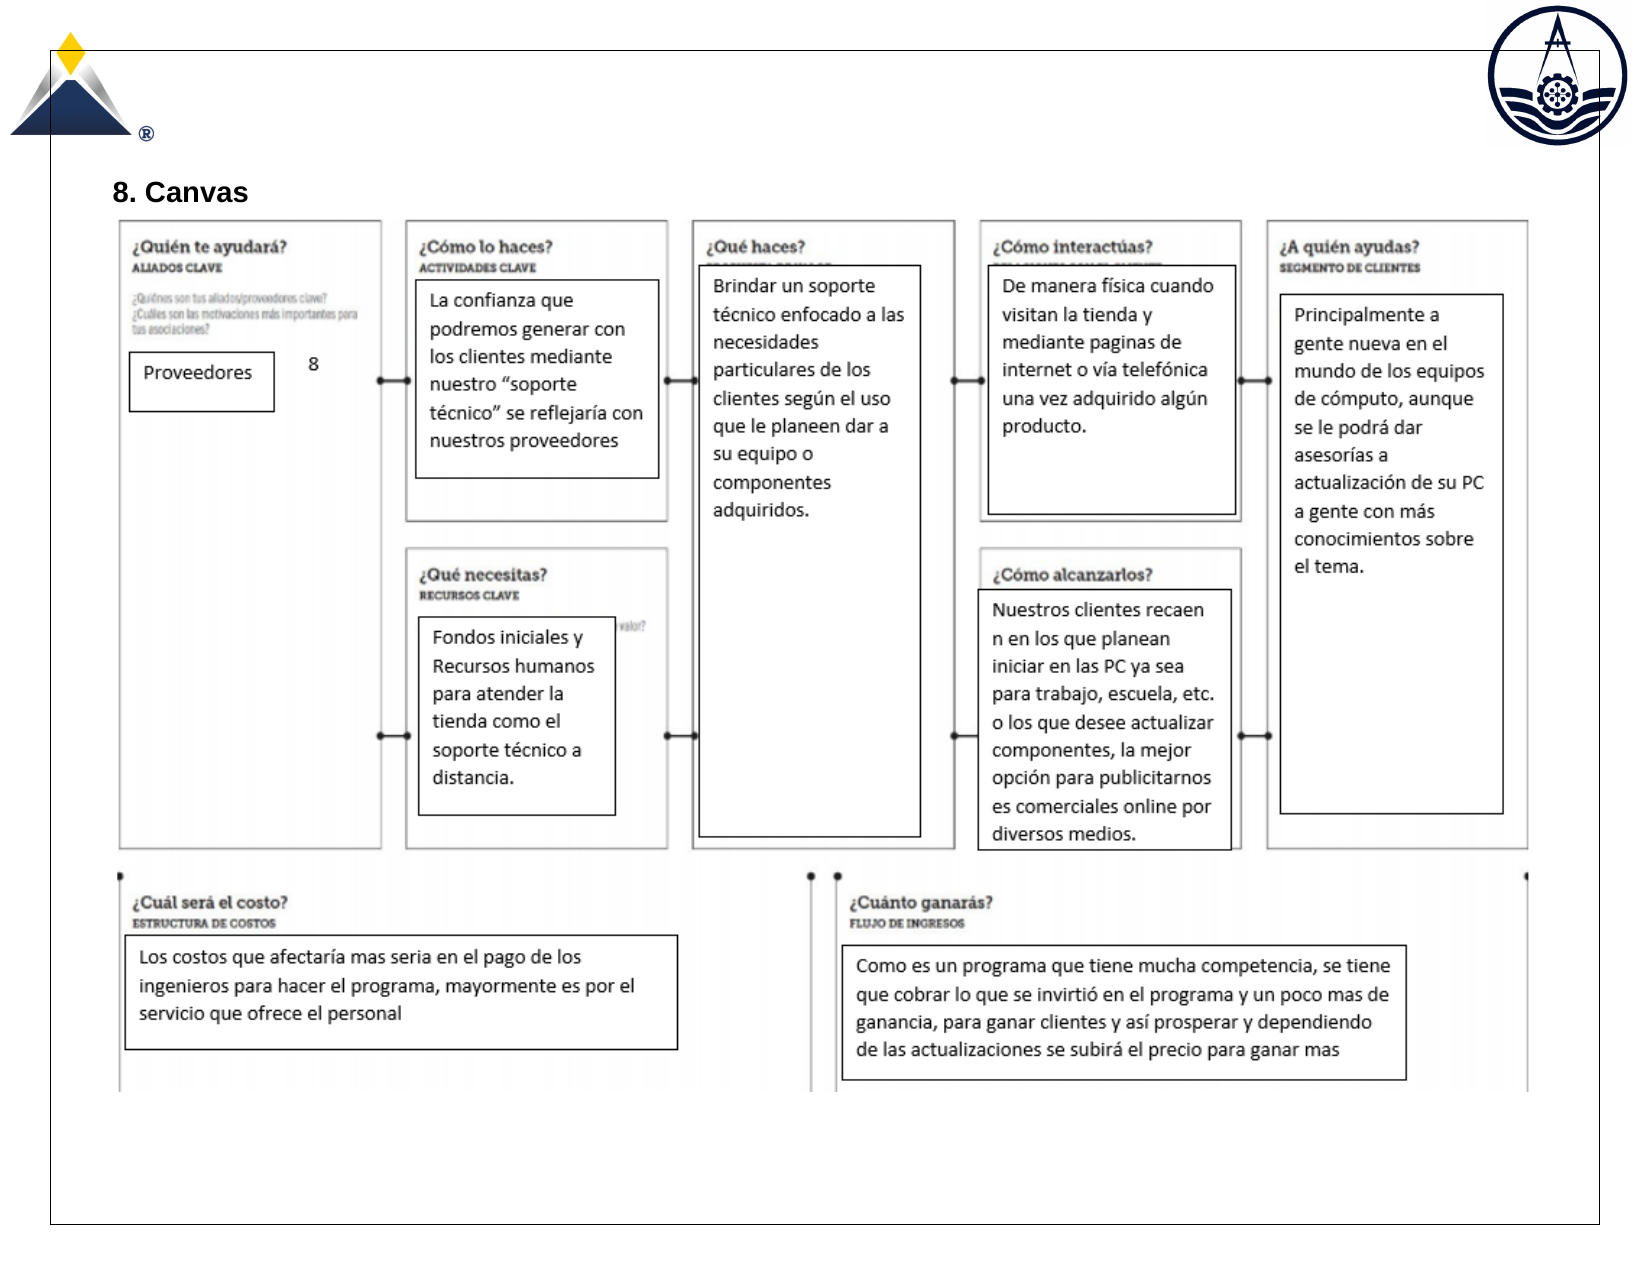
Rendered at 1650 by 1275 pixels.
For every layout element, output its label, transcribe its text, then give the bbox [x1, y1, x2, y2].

picture [112, 211, 1535, 1092]
picture [1483, 51, 1599, 148]
picture [1483, 0, 1632, 148]
picture [0, 22, 160, 148]
subtitle 8. Canvas [112, 175, 1537, 208]
picture [51, 51, 160, 148]
